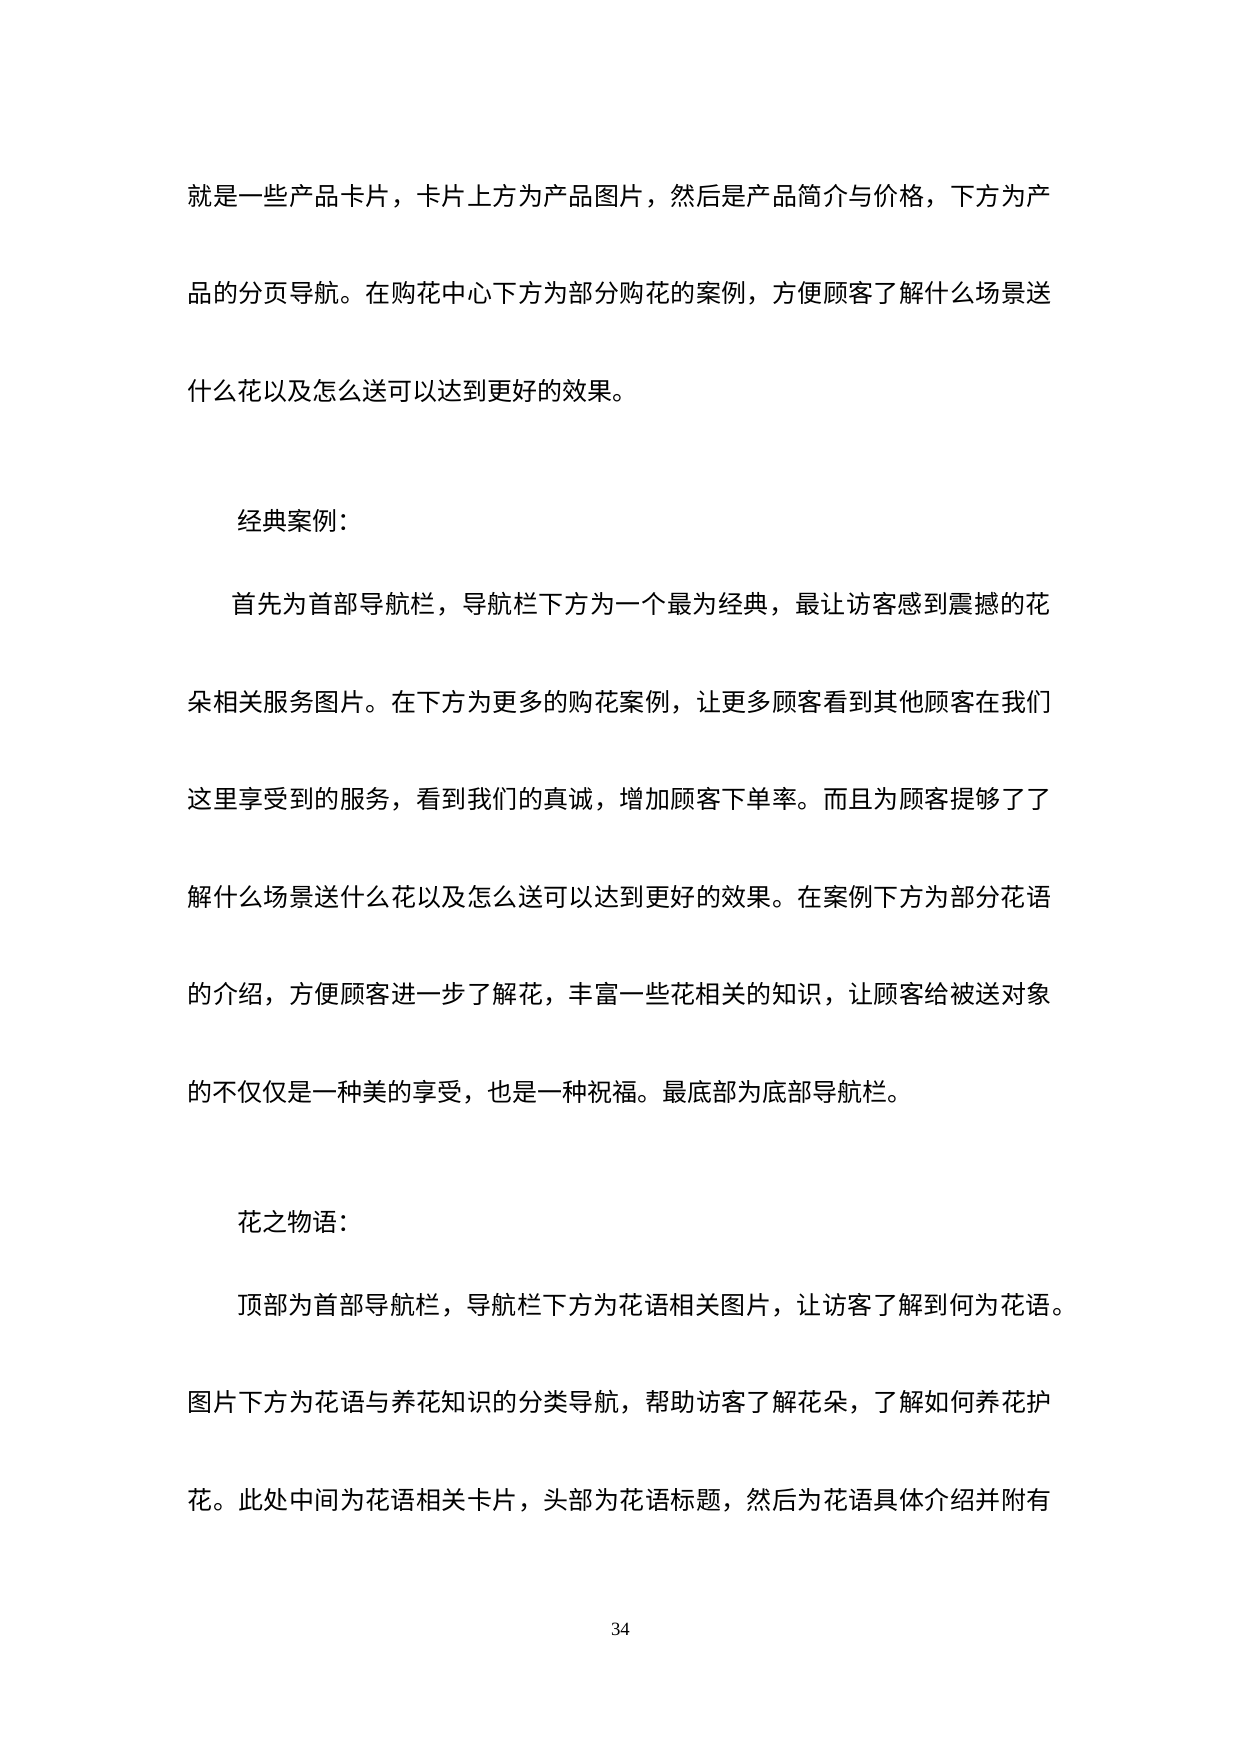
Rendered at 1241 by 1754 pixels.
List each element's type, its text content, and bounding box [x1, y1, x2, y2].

text 花之物语： [187, 1188, 1053, 1253]
text 首先为首部导航栏，导航栏下方为一个最为经典，最让访客感到震撼的花朵相关服务图片。在下方为更多的购花案例，让更多顾客看到其他顾客在我们这里享受到的服务，看到我们的真诚，增加顾客下单率。而且为顾客提够了了解什么场景送什么花以及怎么送可以达到更好的效果。在案例下方为部分花语的介绍，方便顾客进一步了解花，丰富一些花相关的知识，让顾客给被送对象的不仅仅是一种美的享受，也是一种祝福。最底部为底部导航栏。 [187, 570, 1053, 1123]
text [187, 162, 1053, 422]
text 经典案例： [187, 487, 1053, 552]
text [187, 1271, 1053, 1531]
